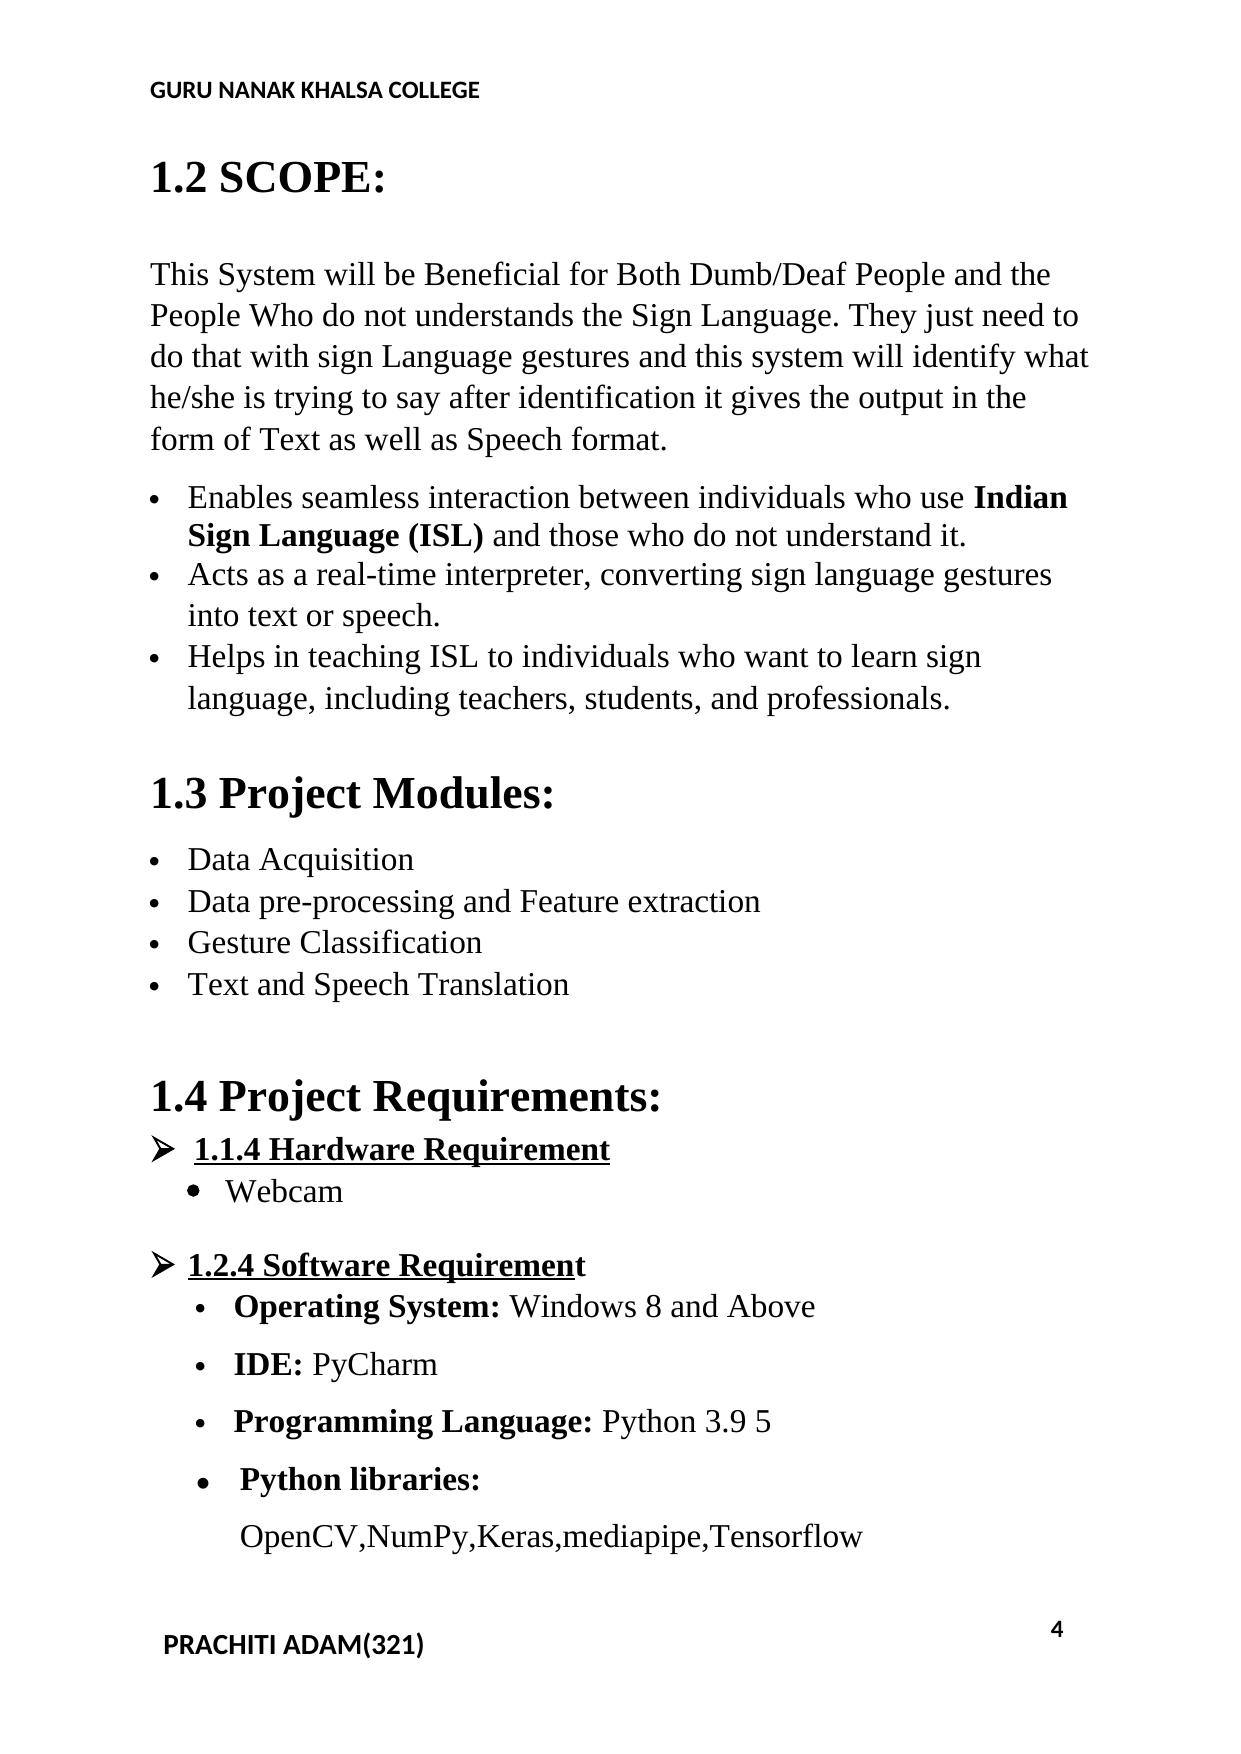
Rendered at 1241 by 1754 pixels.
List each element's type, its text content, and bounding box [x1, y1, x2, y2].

subtitle 1.2 SCOPE: [150, 150, 1090, 203]
list Data Acquisition [150, 840, 1090, 878]
list Python libraries: OpenCV,NumPy,Keras,mediapipe,Tensorflow [196, 1459, 1090, 1555]
list Operating System: Windows 8 and Above [196, 1287, 1090, 1325]
list IDE: PyCharm [196, 1344, 1090, 1382]
subtitle 1.1.4 Hardware Requirement [150, 1130, 1090, 1168]
list Programming Language: Python 3.9 5 [196, 1402, 1090, 1440]
subtitle 1.2.4 Software Requirement [150, 1245, 1090, 1283]
list Gesture Classification [150, 922, 1090, 961]
list Enables seamless interaction between individuals who use Indian Sign Language (ISL) and those who do not understand it. [150, 477, 1090, 554]
list Webcam [187, 1171, 1090, 1209]
list Text and Speech Translation [150, 964, 1090, 1002]
subtitle 1.4 Project Requirements: [150, 1069, 1090, 1121]
list Acts as a real-time interpreter, converting sign language gestures into text or speech. [150, 554, 1090, 633]
list Helps in teaching ISL to individuals who want to learn sign language, including teachers, students, and professionals. [150, 637, 1090, 716]
text 1.3 Project Modules: [150, 766, 1090, 819]
list Data pre-processing and Feature extraction [150, 881, 1090, 919]
text This System will be Beneficial for Both Dumb/Deaf People and the People Who do not understands the Sign Language. They just need to do that with sign Language gestures and this system will identify what he/she is trying to say after identification it gives the output in the form of Text as well as Speech format. [150, 254, 1090, 457]
